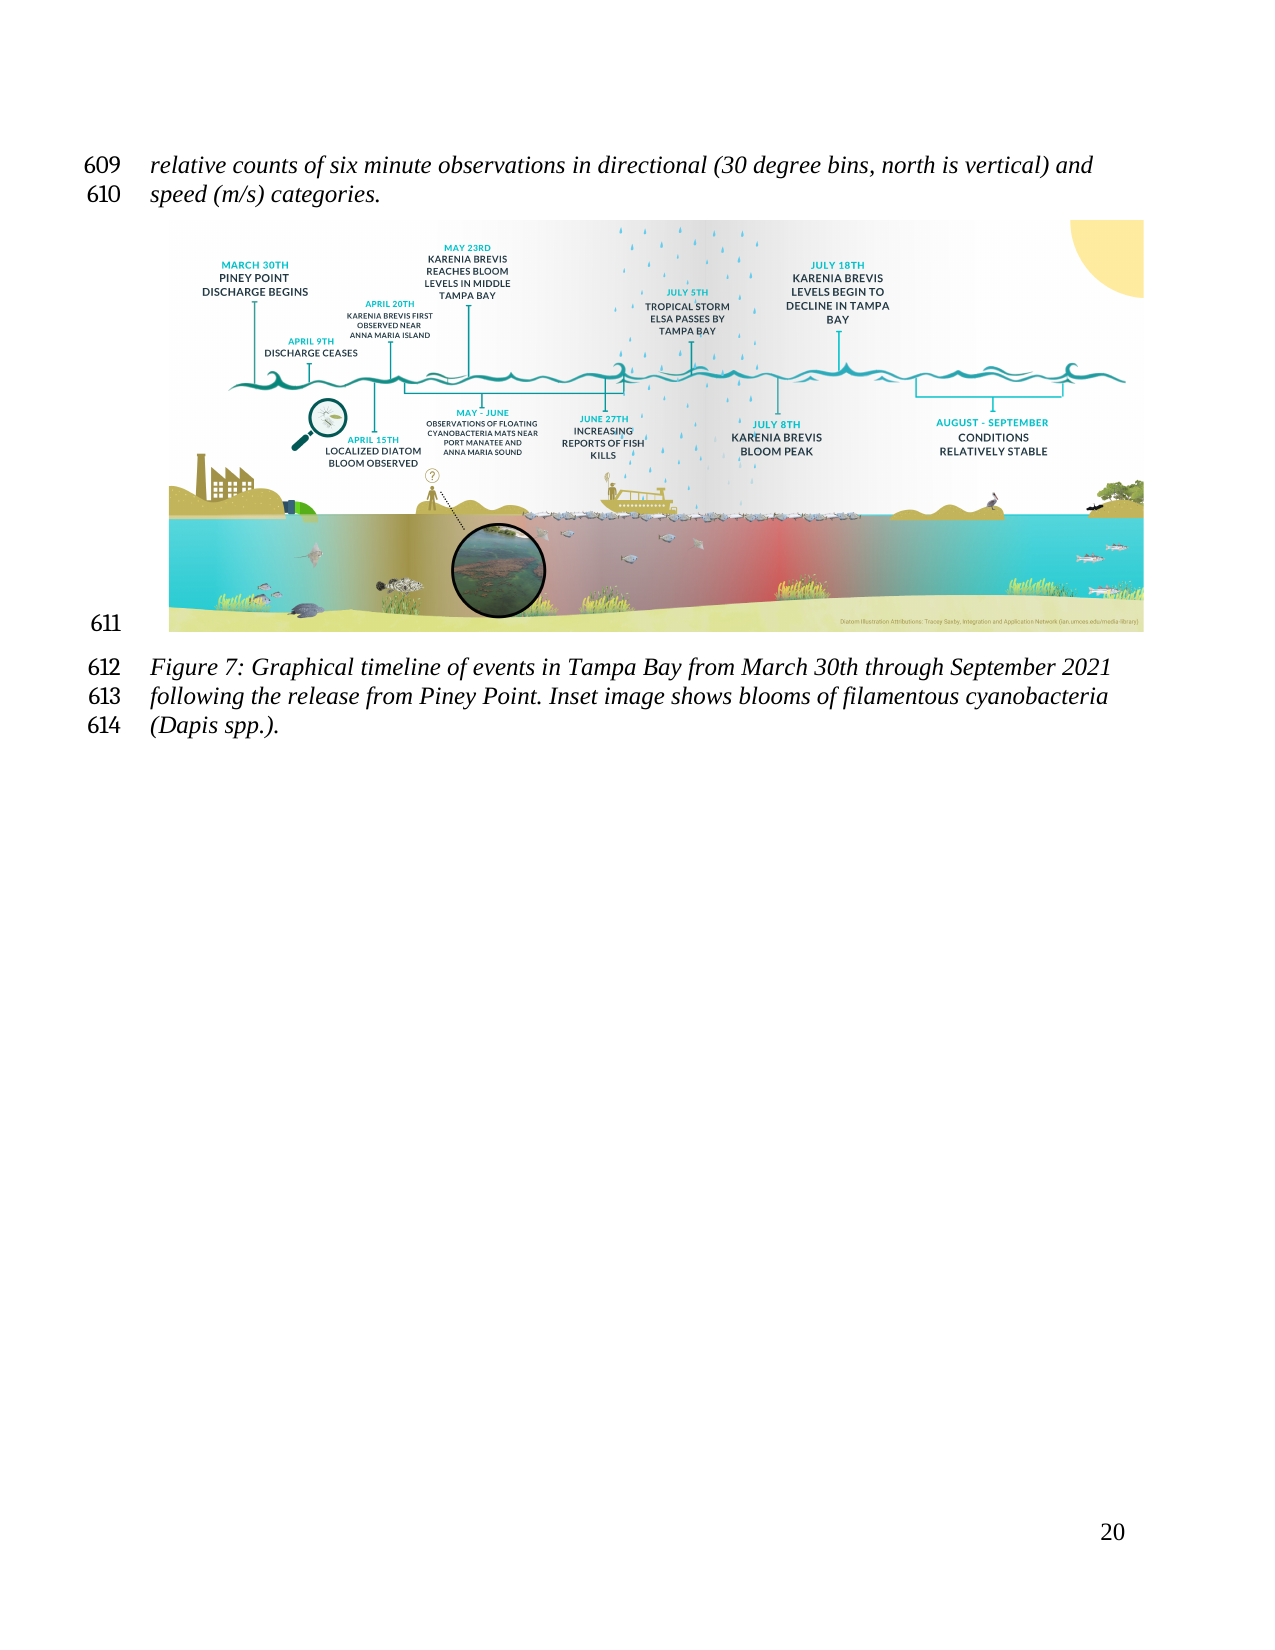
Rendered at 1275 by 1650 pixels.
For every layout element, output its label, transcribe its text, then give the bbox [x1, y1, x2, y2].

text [150, 150, 1125, 207]
text Figure 7: Graphical timeline of events in Tampa Bay from March 30th through September 2021 following the release from Piney Point. Inset image shows blooms of filamentous cyanobacteria (Dapis spp.). [150, 652, 1125, 739]
picture [168, 220, 1144, 632]
